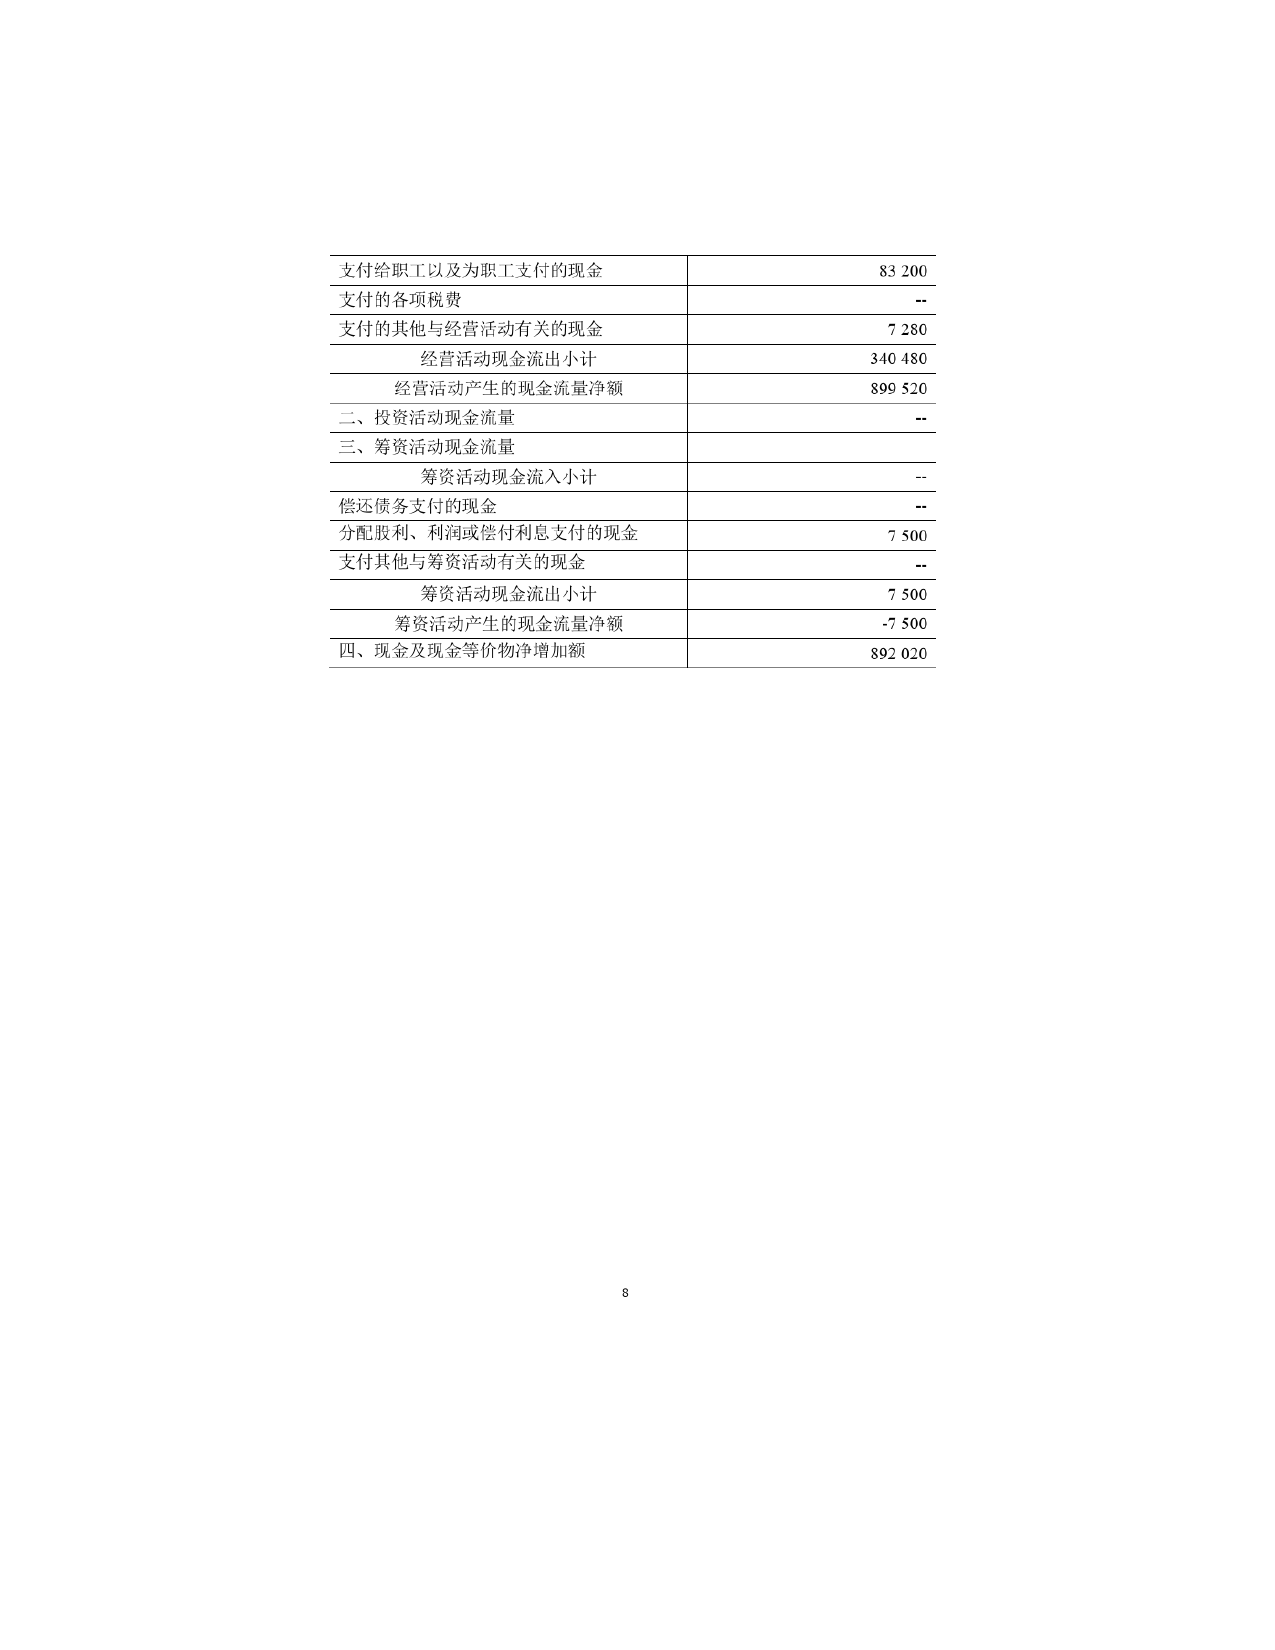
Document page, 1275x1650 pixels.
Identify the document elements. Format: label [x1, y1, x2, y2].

picture [187, 150, 1063, 1388]
